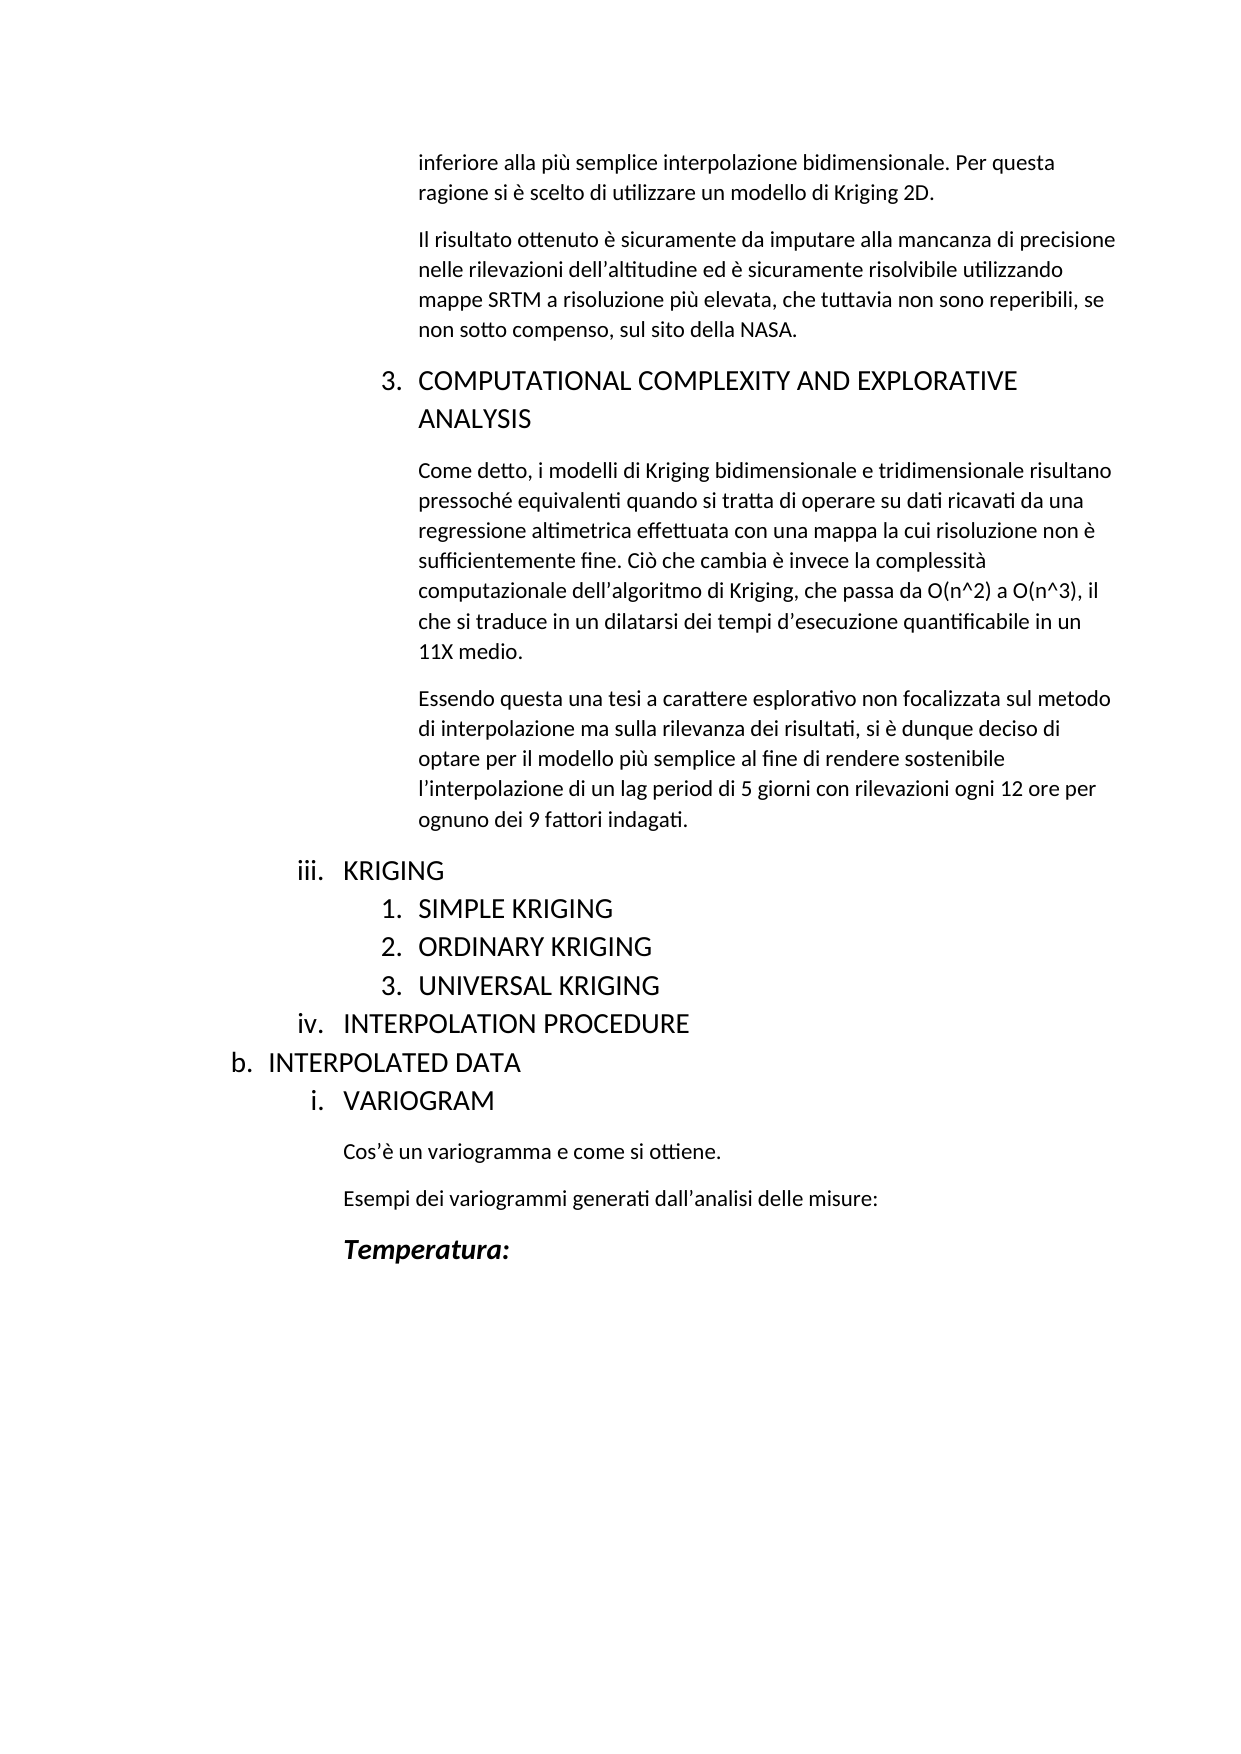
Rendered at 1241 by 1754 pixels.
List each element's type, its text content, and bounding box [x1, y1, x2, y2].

list INTERPOLATED DATA [231, 1044, 1122, 1079]
text Temperatura: [342, 1231, 1122, 1267]
list ORDINARY KRIGING [381, 928, 1122, 964]
list INTERPOLATION PROCEDURE [324, 1005, 1122, 1041]
text Esempi dei variogrammi generati dall’analisi delle misure: [343, 1184, 1122, 1212]
list COMPUTATIONAL COMPLEXITY AND EXPLORATIVE ANALYSIS [381, 362, 1122, 436]
text Essendo questa una tesi a carattere esplorativo non focalizzata sul metodo di interpolazione ma sulla rilevanza dei risultati, si è dunque deciso di optare per il modello più semplice al fine di rendere sostenibile l’interpolazione di un lag period di 5 giorni con rilevazioni ogni 12 ore per ognuno dei 9 fattori indagati. [418, 684, 1122, 833]
text Come detto, i modelli di Kriging bidimensionale e tridimensionale risultano pressoché equivalenti quando si tratta di operare su dati ricavati da una regressione altimetrica effettuata con una mappa la cui risoluzione non è sufficientemente fine. Ciò che cambia è invece la complessità computazionale dell’algoritmo di Kriging, che passa da O(n^2) a O(n^3), il che si traduce in un dilatarsi dei tempi d’esecuzione quantificabile in un 11X medio. [418, 456, 1122, 665]
list KRIGING [324, 852, 1122, 887]
text Cos’è un variogramma e come si ottiene. [343, 1137, 1122, 1165]
list SIMPLE KRIGING [381, 890, 1122, 926]
text Il risultato ottenuto è sicuramente da imputare alla mancanza di precisione nelle rilevazioni dell’altitudine ed è sicuramente risolvibile utilizzando mappe SRTM a risoluzione più elevata, che tuttavia non sono reperibili, se non sotto compenso, sul sito della NASA. [418, 225, 1122, 343]
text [418, 148, 1122, 206]
list VARIOGRAM [324, 1082, 1122, 1118]
list UNIVERSAL KRIGING [381, 967, 1122, 1002]
